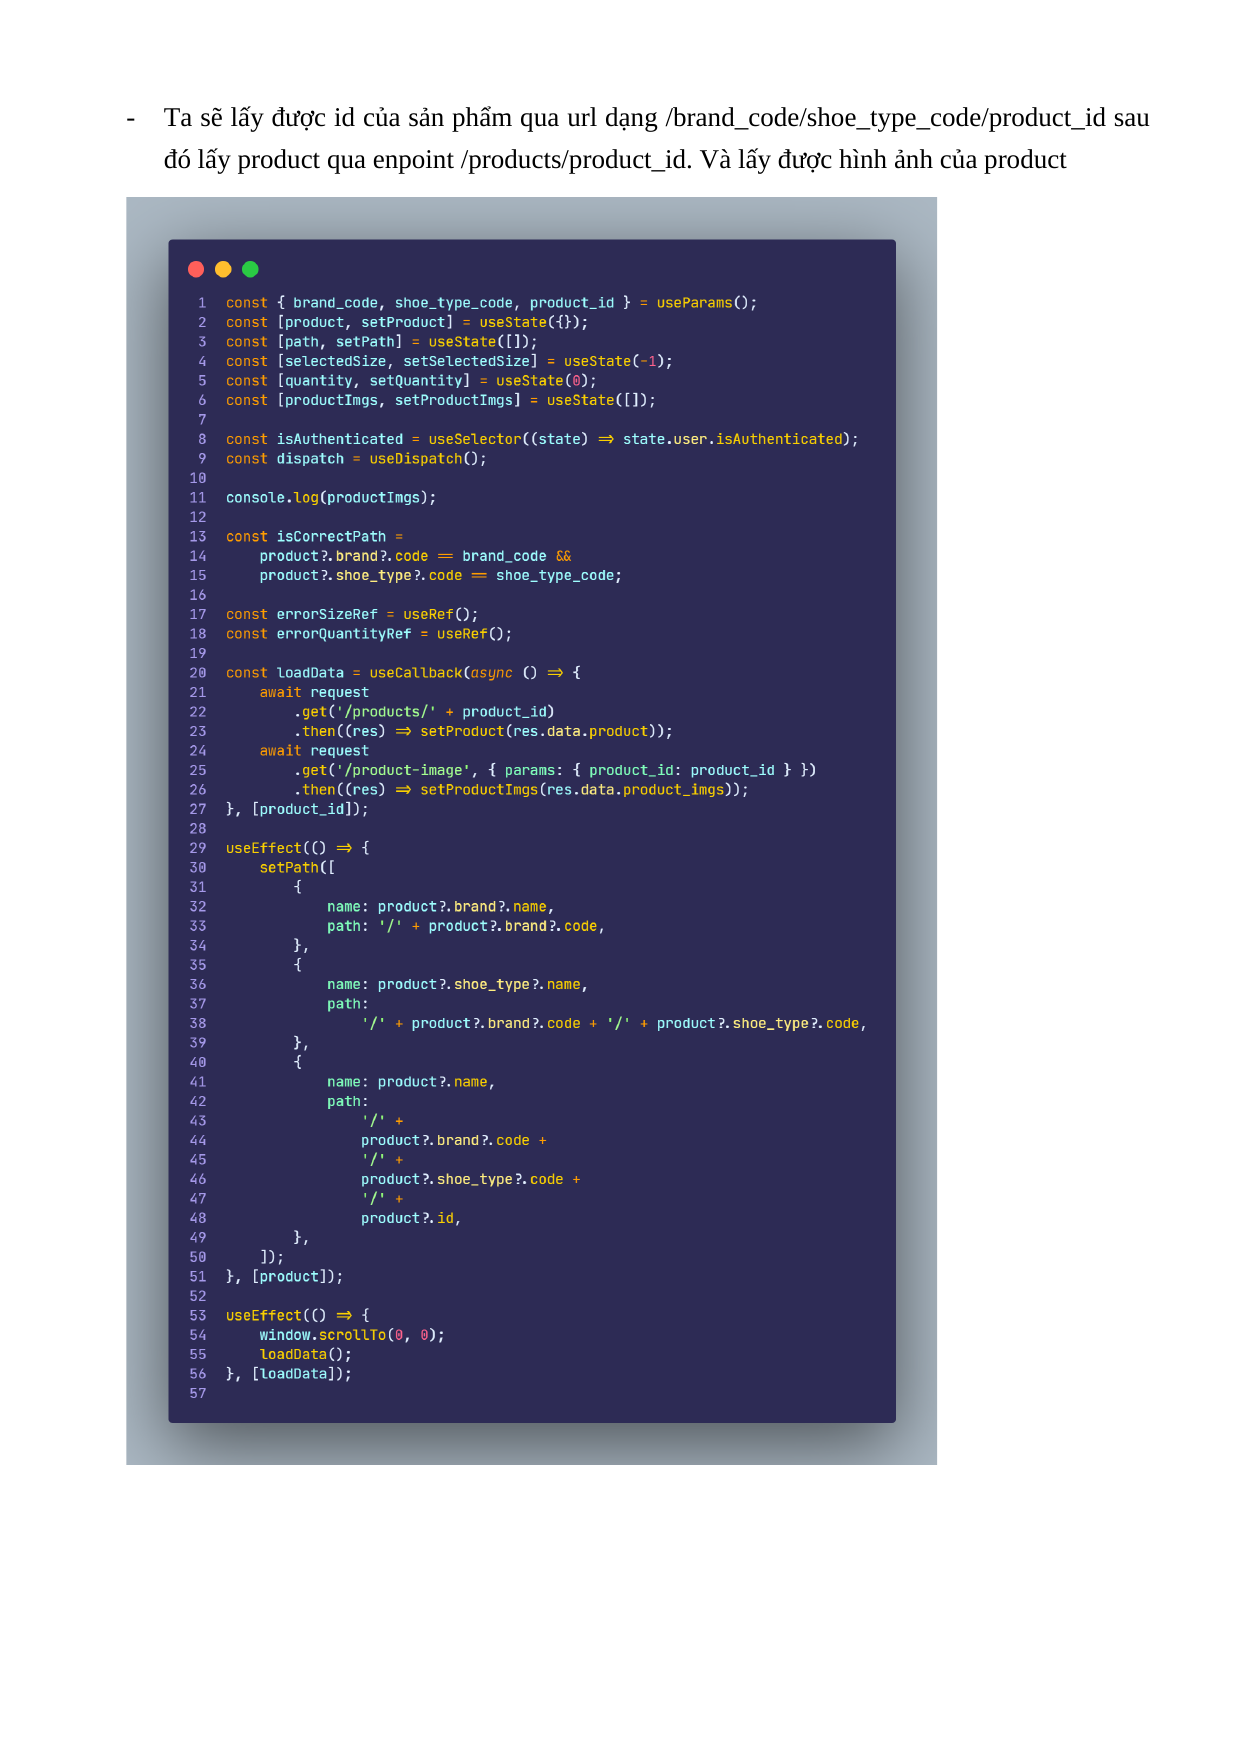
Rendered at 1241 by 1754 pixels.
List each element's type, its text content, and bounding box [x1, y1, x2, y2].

list Ta sẽ lấy được id của sản phẩm qua url dạng /brand_code/shoe_type_code/product_id sau đó lấy product qua enpoint /products/product_id. Và lấy được hình ảnh của product [126, 101, 1152, 174]
picture [126, 197, 938, 1465]
